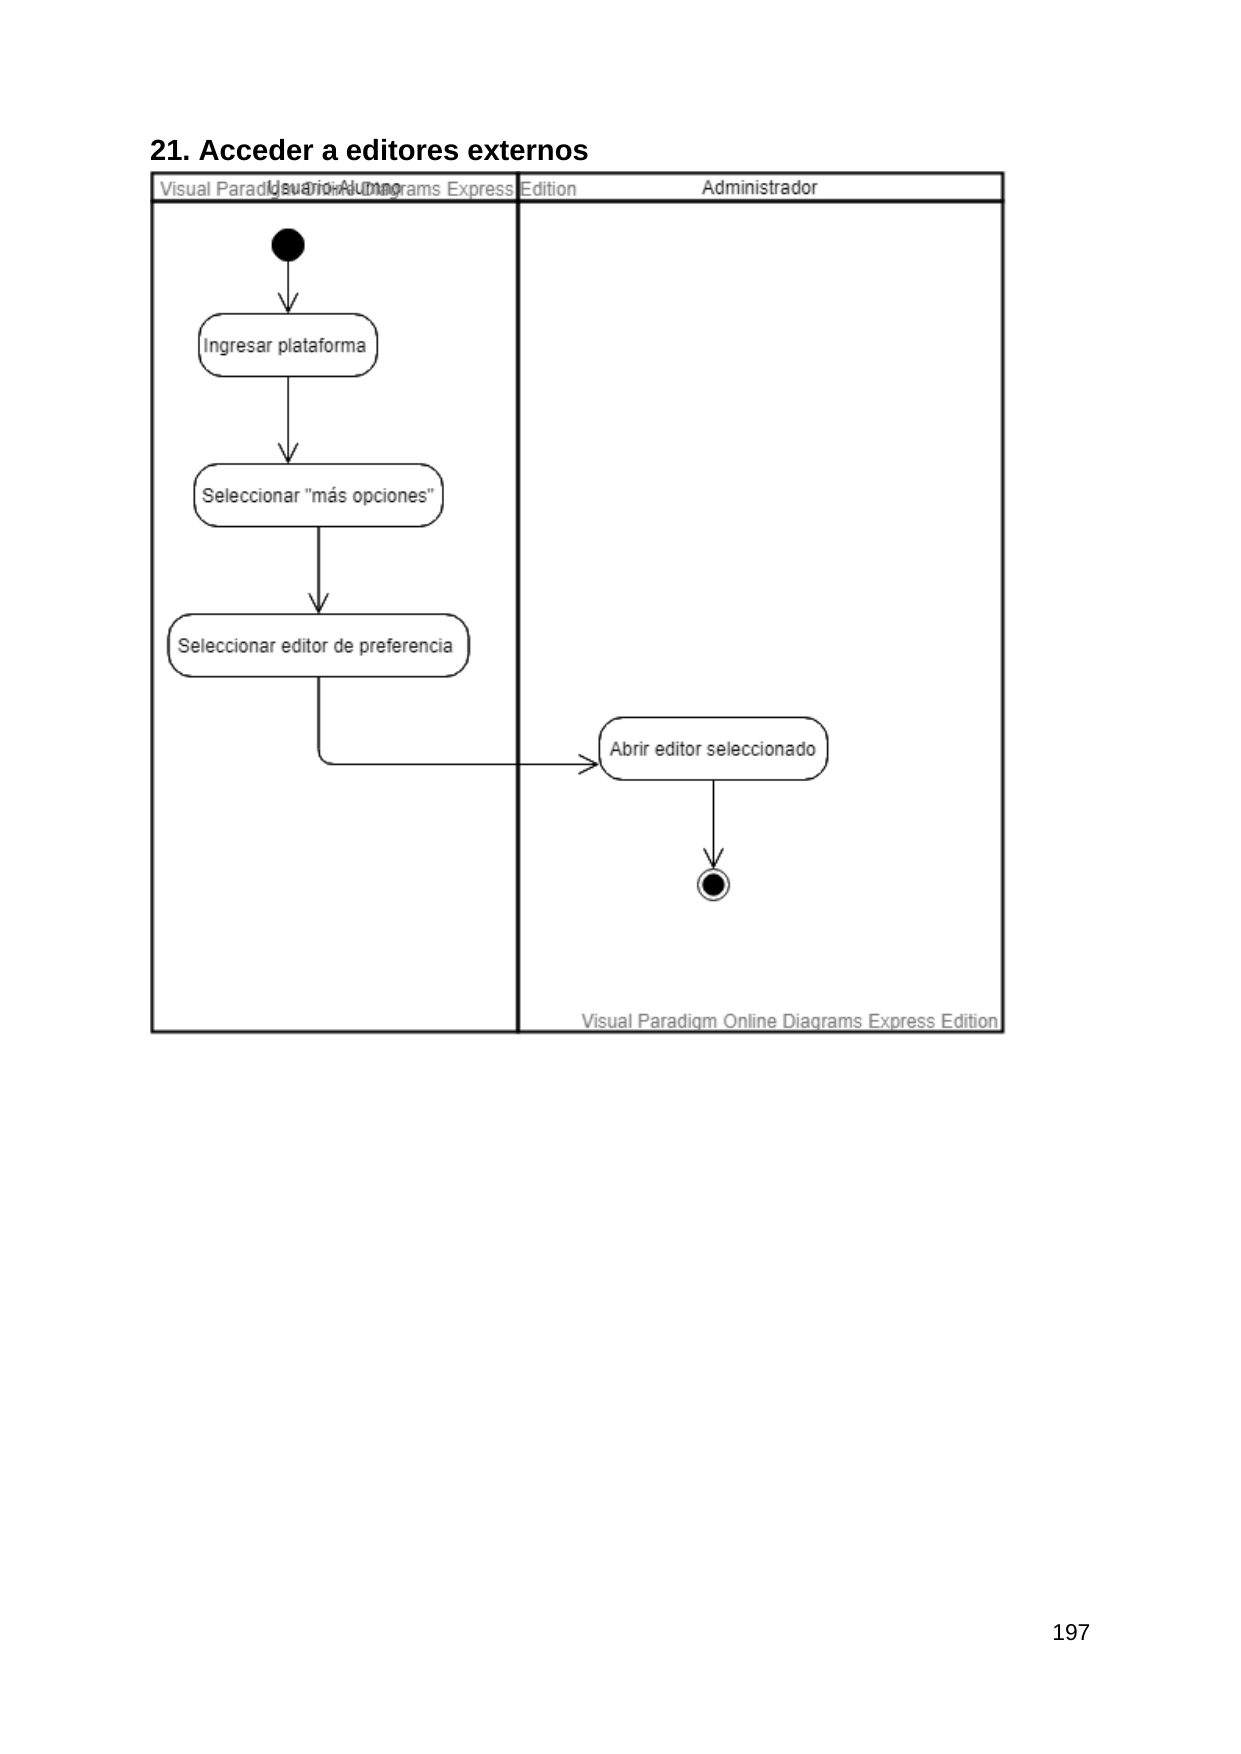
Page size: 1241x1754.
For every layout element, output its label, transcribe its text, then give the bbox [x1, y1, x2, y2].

text 21. Acceder a editores externos [150, 133, 1090, 166]
picture [150, 171, 1007, 1036]
